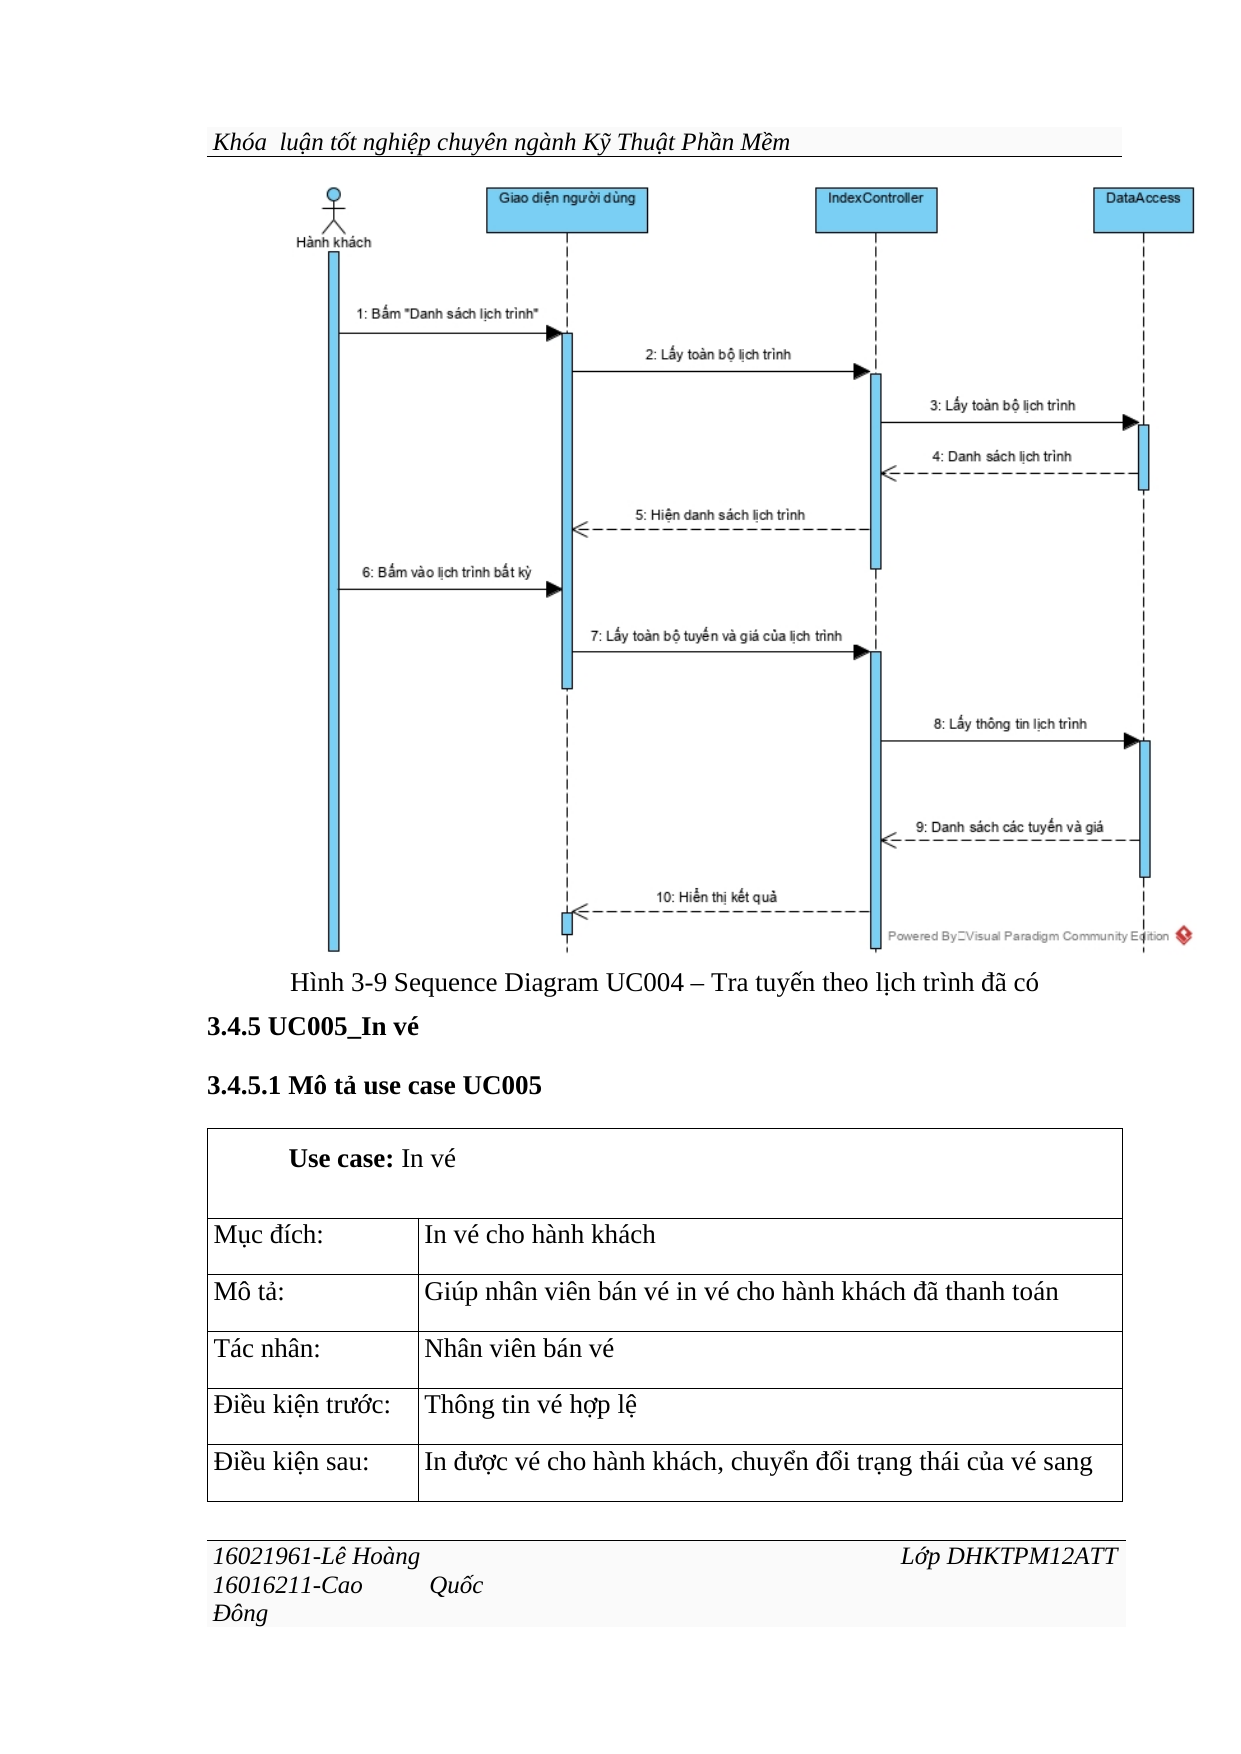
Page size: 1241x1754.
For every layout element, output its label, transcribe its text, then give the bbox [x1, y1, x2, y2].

table_cell In vé cho hành khách [419, 1219, 1122, 1274]
table_header Use case: In vé [208, 1129, 1122, 1217]
picture [281, 185, 1198, 957]
table_cell Điều kiện sau: [208, 1445, 418, 1501]
table_cell Nhân viên bán vé [419, 1332, 1122, 1387]
table_cell Mô tả: [208, 1275, 418, 1331]
table_cell Mục đích: [208, 1219, 418, 1274]
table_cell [419, 1445, 1122, 1501]
table_cell Thông tin vé hợp lệ [419, 1389, 1122, 1444]
table_cell Tác nhân: [208, 1332, 418, 1387]
table_cell Điều kiện trước: [208, 1389, 418, 1444]
subtitle UC005_In vé [207, 1010, 1122, 1041]
text Hình - Sequence Diagram UC004 – Tra tuyến theo lịch trình đã có [207, 966, 1122, 997]
subtitle Mô tả use case UC005 [207, 1069, 1122, 1100]
table_cell Giúp nhân viên bán vé in vé cho hành khách đã thanh toán [419, 1275, 1122, 1331]
